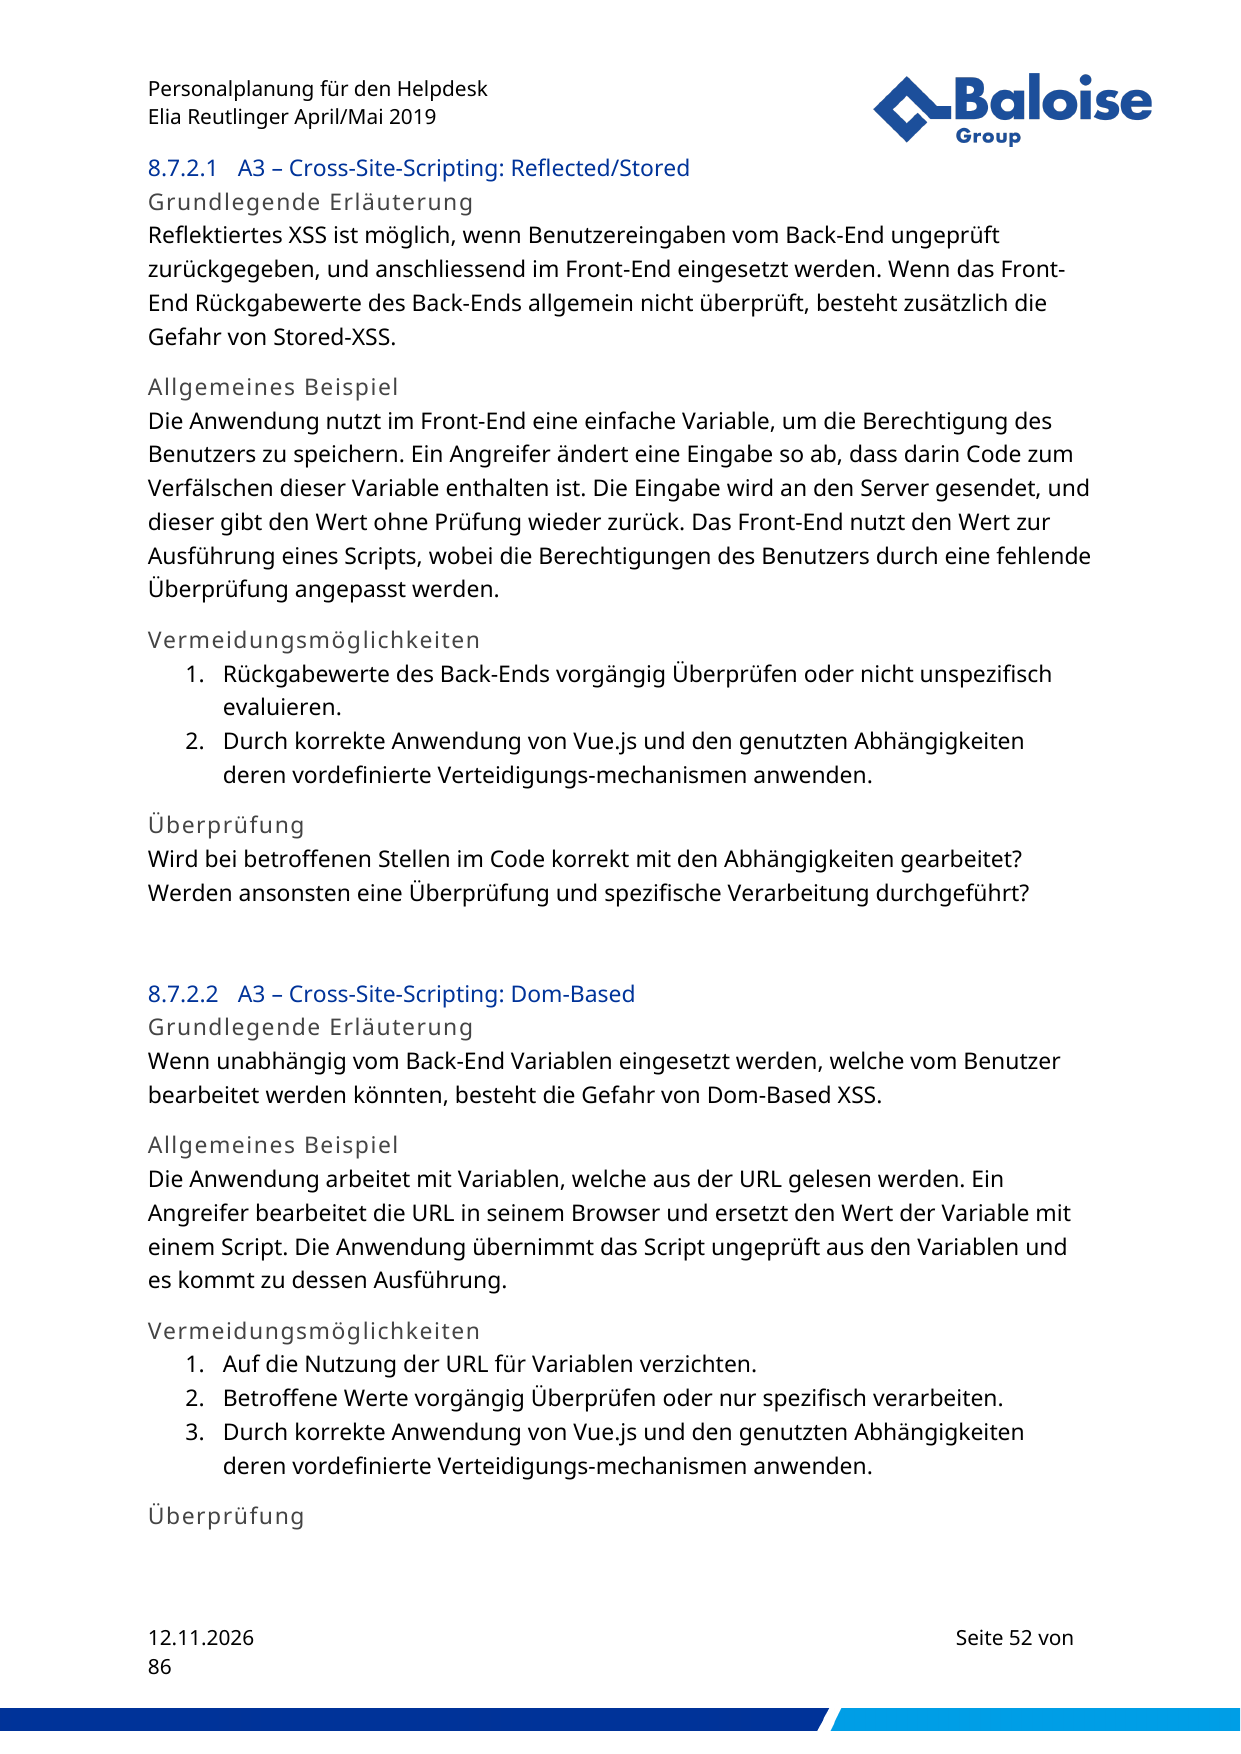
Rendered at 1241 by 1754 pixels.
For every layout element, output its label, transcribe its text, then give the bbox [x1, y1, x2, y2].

subtitle Überprüfung [148, 1500, 1093, 1531]
text Wird bei betroffenen Stellen im Code korrekt mit den Abhängigkeiten gearbeitet? Werden ansonsten eine Überprüfung und spezifische Verarbeitung durchgeführt? [148, 843, 1093, 908]
subtitle Vermeidungsmöglichkeiten [148, 624, 1093, 655]
list Durch korrekte Anwendung von Vue.js und den genutzten Abhängigkeiten deren vordefinierte Verteidigungs-mechanismen anwenden. [185, 725, 1093, 790]
list Rückgabewerte des Back-Ends vorgängig Überprüfen oder nicht unspezifisch evaluieren. [185, 658, 1093, 723]
subtitle Grundlegende Erläuterung [148, 1011, 1093, 1043]
subtitle A3 – Cross-Site-Scripting: Dom-Based [148, 978, 1093, 1009]
picture [0, 1708, 1241, 1733]
list Durch korrekte Anwendung von Vue.js und den genutzten Abhängigkeiten deren vordefinierte Verteidigungs-mechanismen anwenden. [185, 1416, 1093, 1481]
subtitle Überprüfung [148, 809, 1093, 841]
picture [873, 73, 1152, 147]
text Die Anwendung arbeitet mit Variablen, welche aus der URL gelesen werden. Ein Angreifer bearbeitet die URL in seinem Browser und ersetzt den Wert der Variable mit einem Script. Die Anwendung übernimmt das Script ungeprüft aus den Variablen und es kommt zu dessen Ausführung. [148, 1163, 1093, 1296]
text Die Anwendung nutzt im Front-End eine einfache Variable, um die Berechtigung des Benutzers zu speichern. Ein Angreifer ändert eine Eingabe so ab, dass darin Code zum Verfälschen dieser Variable enthalten ist. Die Eingabe wird an den Server gesendet, und dieser gibt den Wert ohne Prüfung wieder zurück. Das Front-End nutzt den Wert zur Ausführung eines Scripts, wobei die Berechtigungen des Benutzers durch eine fehlende Überprüfung angepasst werden. [148, 405, 1093, 605]
list Auf die Nutzung der URL für Variablen verzichten. [185, 1348, 1093, 1380]
subtitle Allgemeines Beispiel [148, 371, 1093, 402]
list Betroffene Werte vorgängig Überprüfen oder nur spezifisch verarbeiten. [185, 1382, 1093, 1413]
text Wenn unabhängig vom Back-End Variablen eingesetzt werden, welche vom Benutzer bearbeitet werden könnten, besteht die Gefahr von Dom-Based XSS. [148, 1045, 1093, 1110]
subtitle Grundlegende Erläuterung [148, 186, 1093, 217]
subtitle Allgemeines Beispiel [148, 1129, 1093, 1161]
text Reflektiertes XSS ist möglich, wenn Benutzereingaben vom Back-End ungeprüft zurückgegeben, und anschliessend im Front-End eingesetzt werden. Wenn das Front-End Rückgabewerte des Back-Ends allgemein nicht überprüft, besteht zusätzlich die Gefahr von Stored-XSS. [148, 219, 1093, 352]
subtitle A3 – Cross-Site-Scripting: Reflected/Stored [148, 152, 1093, 183]
subtitle Vermeidungsmöglichkeiten [148, 1315, 1093, 1346]
